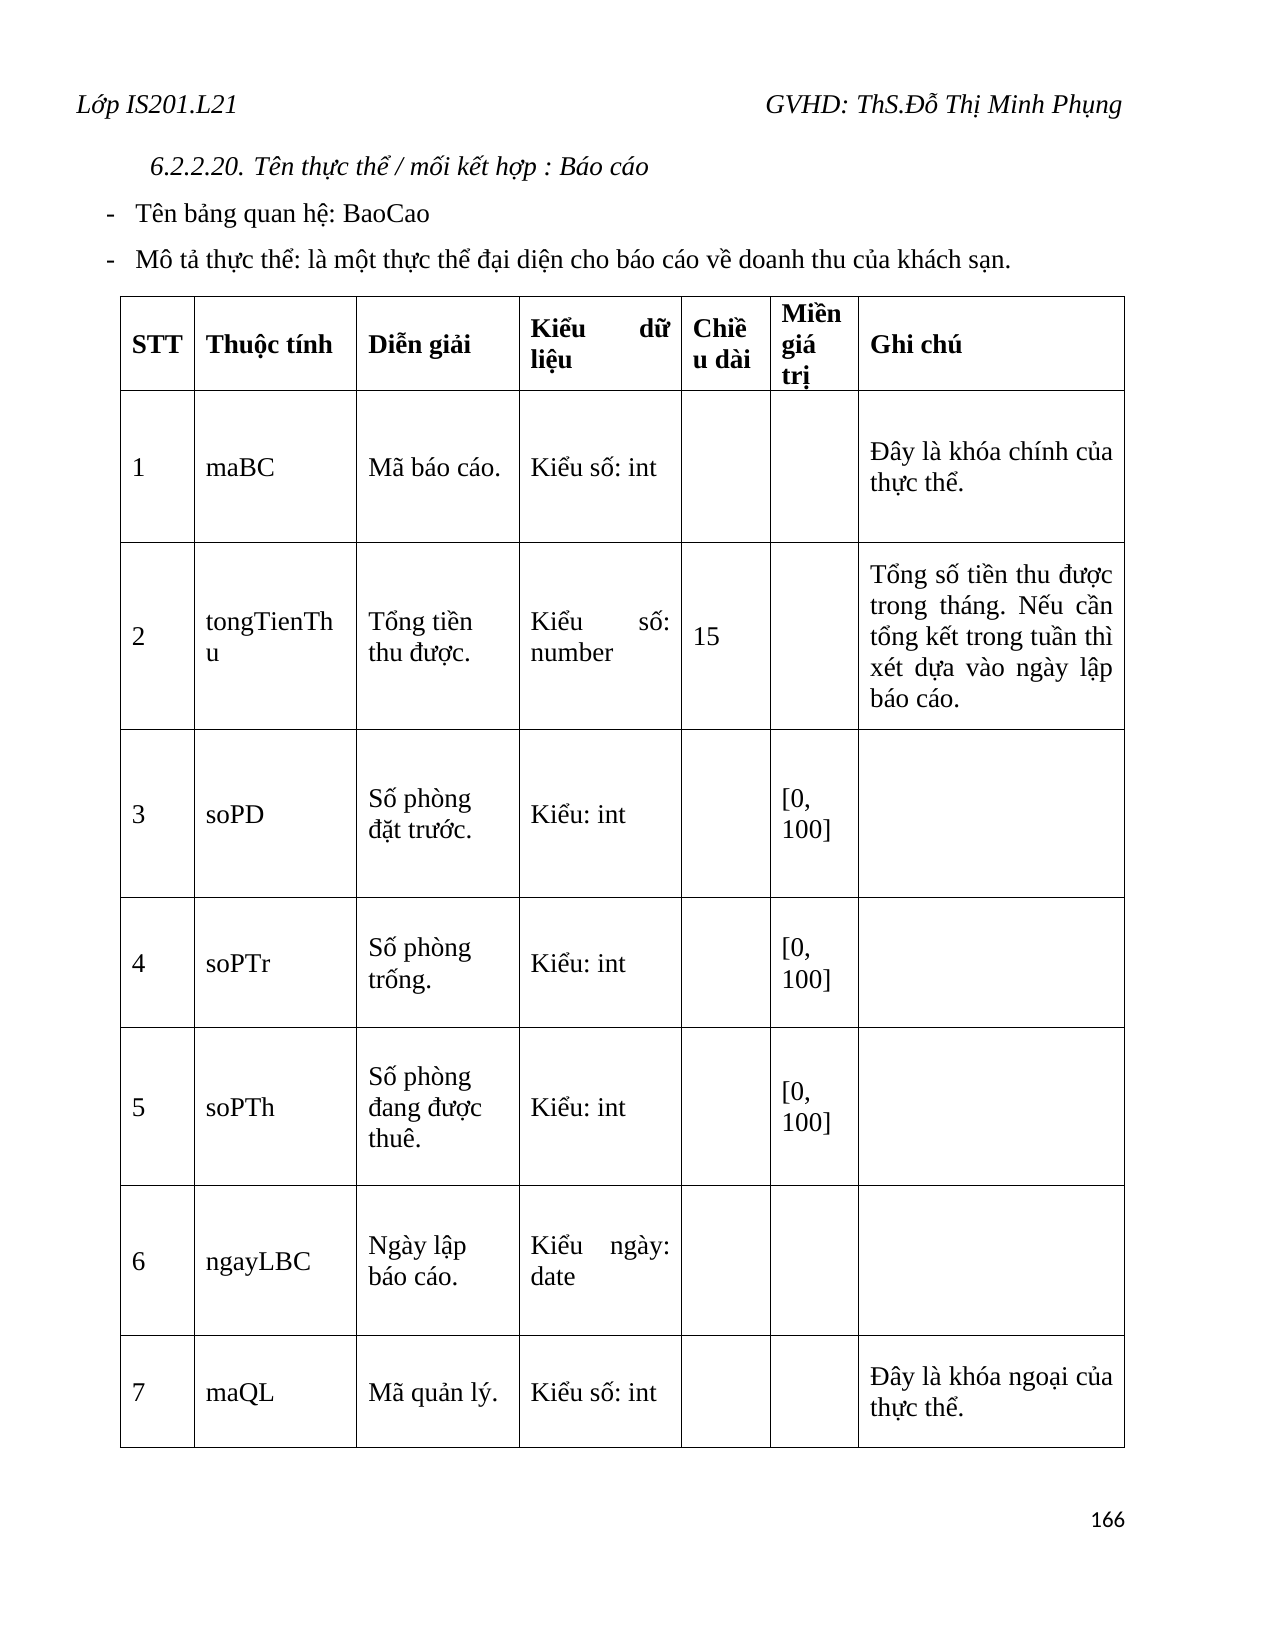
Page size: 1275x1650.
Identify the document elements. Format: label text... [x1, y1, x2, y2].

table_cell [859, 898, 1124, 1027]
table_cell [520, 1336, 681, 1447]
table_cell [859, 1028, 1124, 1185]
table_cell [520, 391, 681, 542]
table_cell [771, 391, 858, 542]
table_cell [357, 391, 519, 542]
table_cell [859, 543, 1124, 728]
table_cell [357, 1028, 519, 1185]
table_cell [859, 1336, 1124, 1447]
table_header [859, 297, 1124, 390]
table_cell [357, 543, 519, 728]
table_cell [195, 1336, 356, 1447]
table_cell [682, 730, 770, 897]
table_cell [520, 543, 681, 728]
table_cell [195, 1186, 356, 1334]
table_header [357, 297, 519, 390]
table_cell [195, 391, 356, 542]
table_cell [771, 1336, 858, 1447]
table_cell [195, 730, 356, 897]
list Tên thực thể / mối kết hợp : Báo cáo [150, 150, 1125, 181]
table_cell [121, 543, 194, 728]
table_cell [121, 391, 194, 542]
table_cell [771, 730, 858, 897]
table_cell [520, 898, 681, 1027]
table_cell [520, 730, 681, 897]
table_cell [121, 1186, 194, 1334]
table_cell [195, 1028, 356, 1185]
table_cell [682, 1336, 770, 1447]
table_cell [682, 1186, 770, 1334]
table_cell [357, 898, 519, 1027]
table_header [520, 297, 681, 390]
list Mô tả thực thể: là một thực thể đại diện cho báo cáo về doanh thu của khách sạn. [106, 243, 1125, 274]
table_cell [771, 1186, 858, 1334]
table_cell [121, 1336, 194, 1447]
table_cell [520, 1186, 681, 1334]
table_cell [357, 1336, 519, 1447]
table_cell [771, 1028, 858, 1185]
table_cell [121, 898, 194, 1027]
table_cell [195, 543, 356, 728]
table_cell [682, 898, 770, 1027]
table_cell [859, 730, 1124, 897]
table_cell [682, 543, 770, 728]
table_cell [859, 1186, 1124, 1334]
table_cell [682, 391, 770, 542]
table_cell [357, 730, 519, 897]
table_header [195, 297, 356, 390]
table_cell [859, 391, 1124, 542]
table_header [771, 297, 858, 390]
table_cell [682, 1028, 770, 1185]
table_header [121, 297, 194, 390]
list Tên bảng quan hệ: BaoCao [106, 197, 1125, 228]
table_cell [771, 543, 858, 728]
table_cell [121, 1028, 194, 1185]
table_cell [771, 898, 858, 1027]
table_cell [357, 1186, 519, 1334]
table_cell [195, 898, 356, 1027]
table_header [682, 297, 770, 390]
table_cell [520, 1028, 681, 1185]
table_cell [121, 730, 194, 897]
